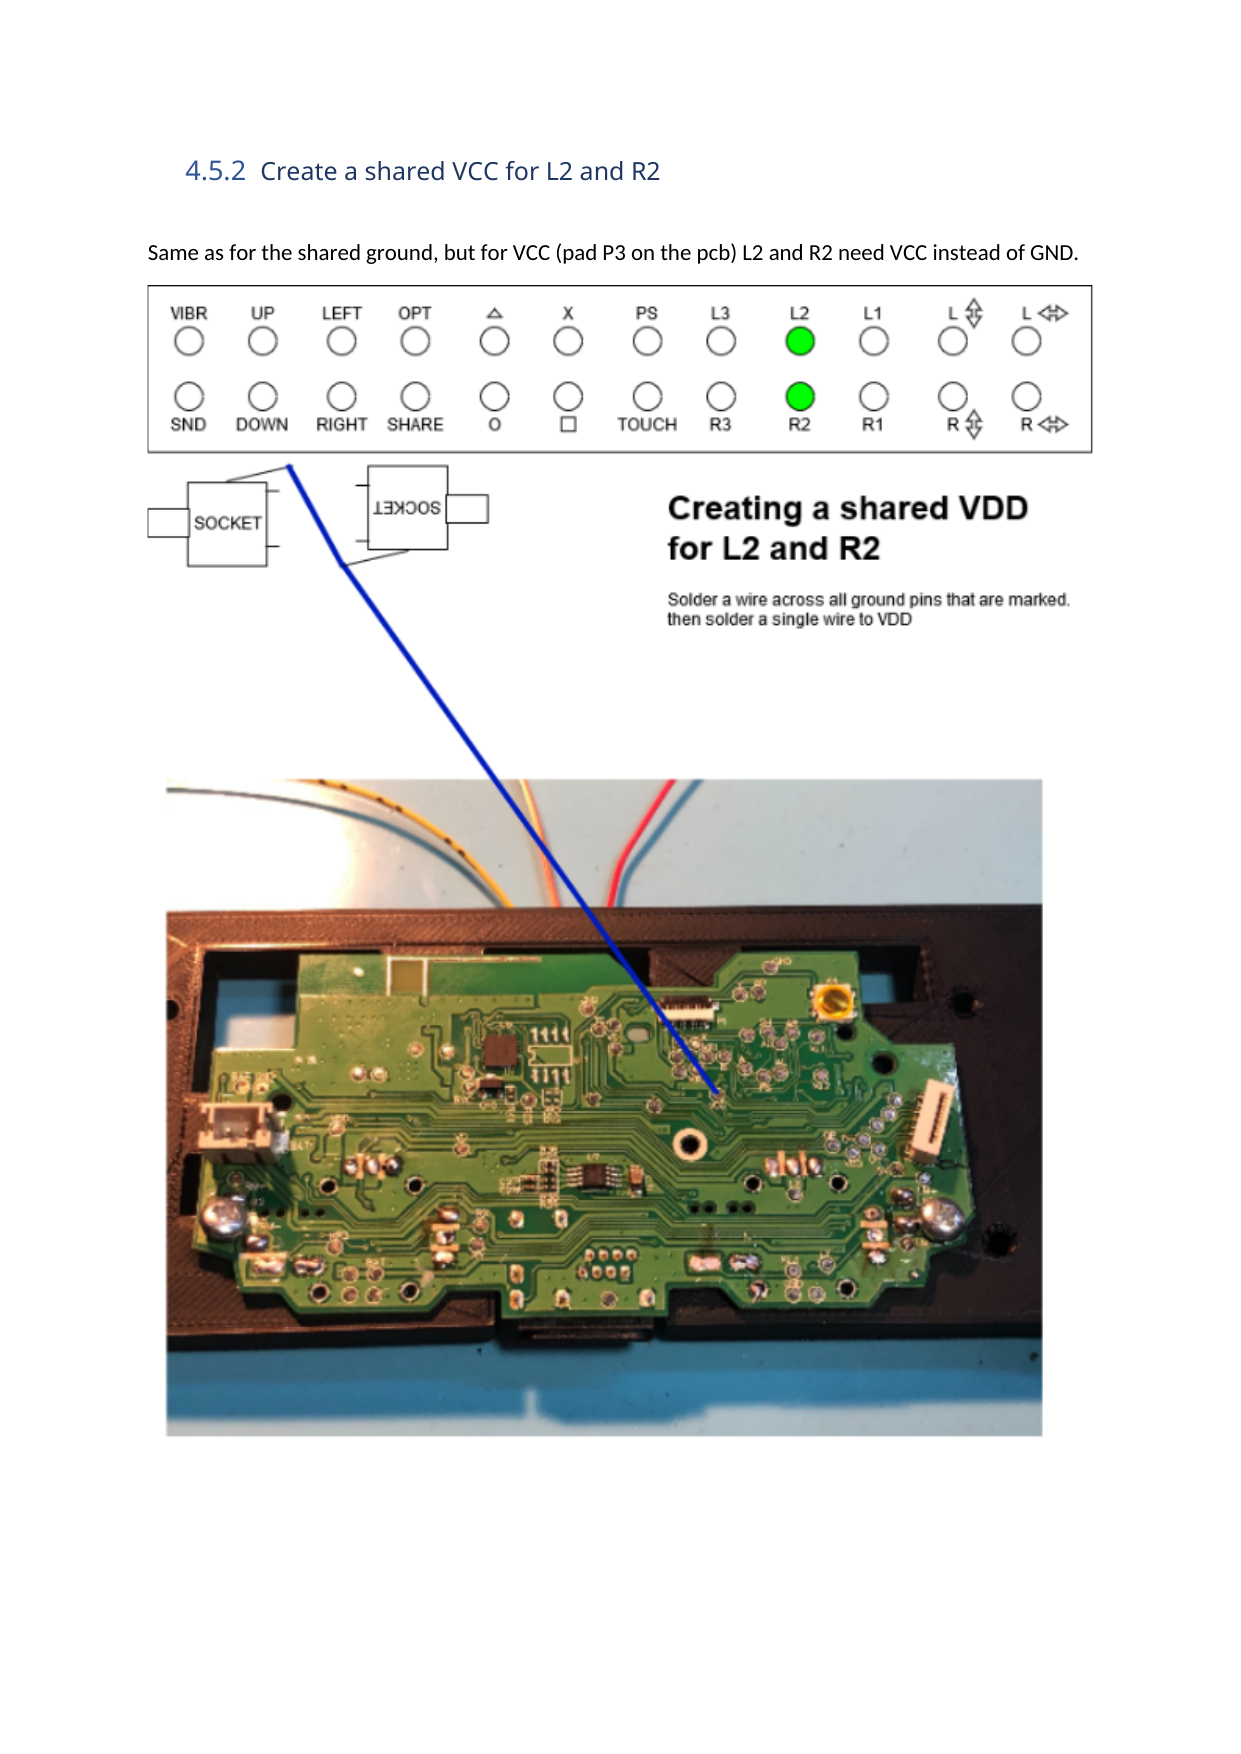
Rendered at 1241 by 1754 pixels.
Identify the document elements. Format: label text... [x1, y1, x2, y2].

subtitle Create a shared VCC for L2 and R2 [185, 152, 1093, 189]
picture [147, 285, 1093, 1438]
text Same as for the shared ground, but for VCC (pad P3 on the pcb) L2 and R2 need VCC instead of GND. [148, 238, 1093, 266]
